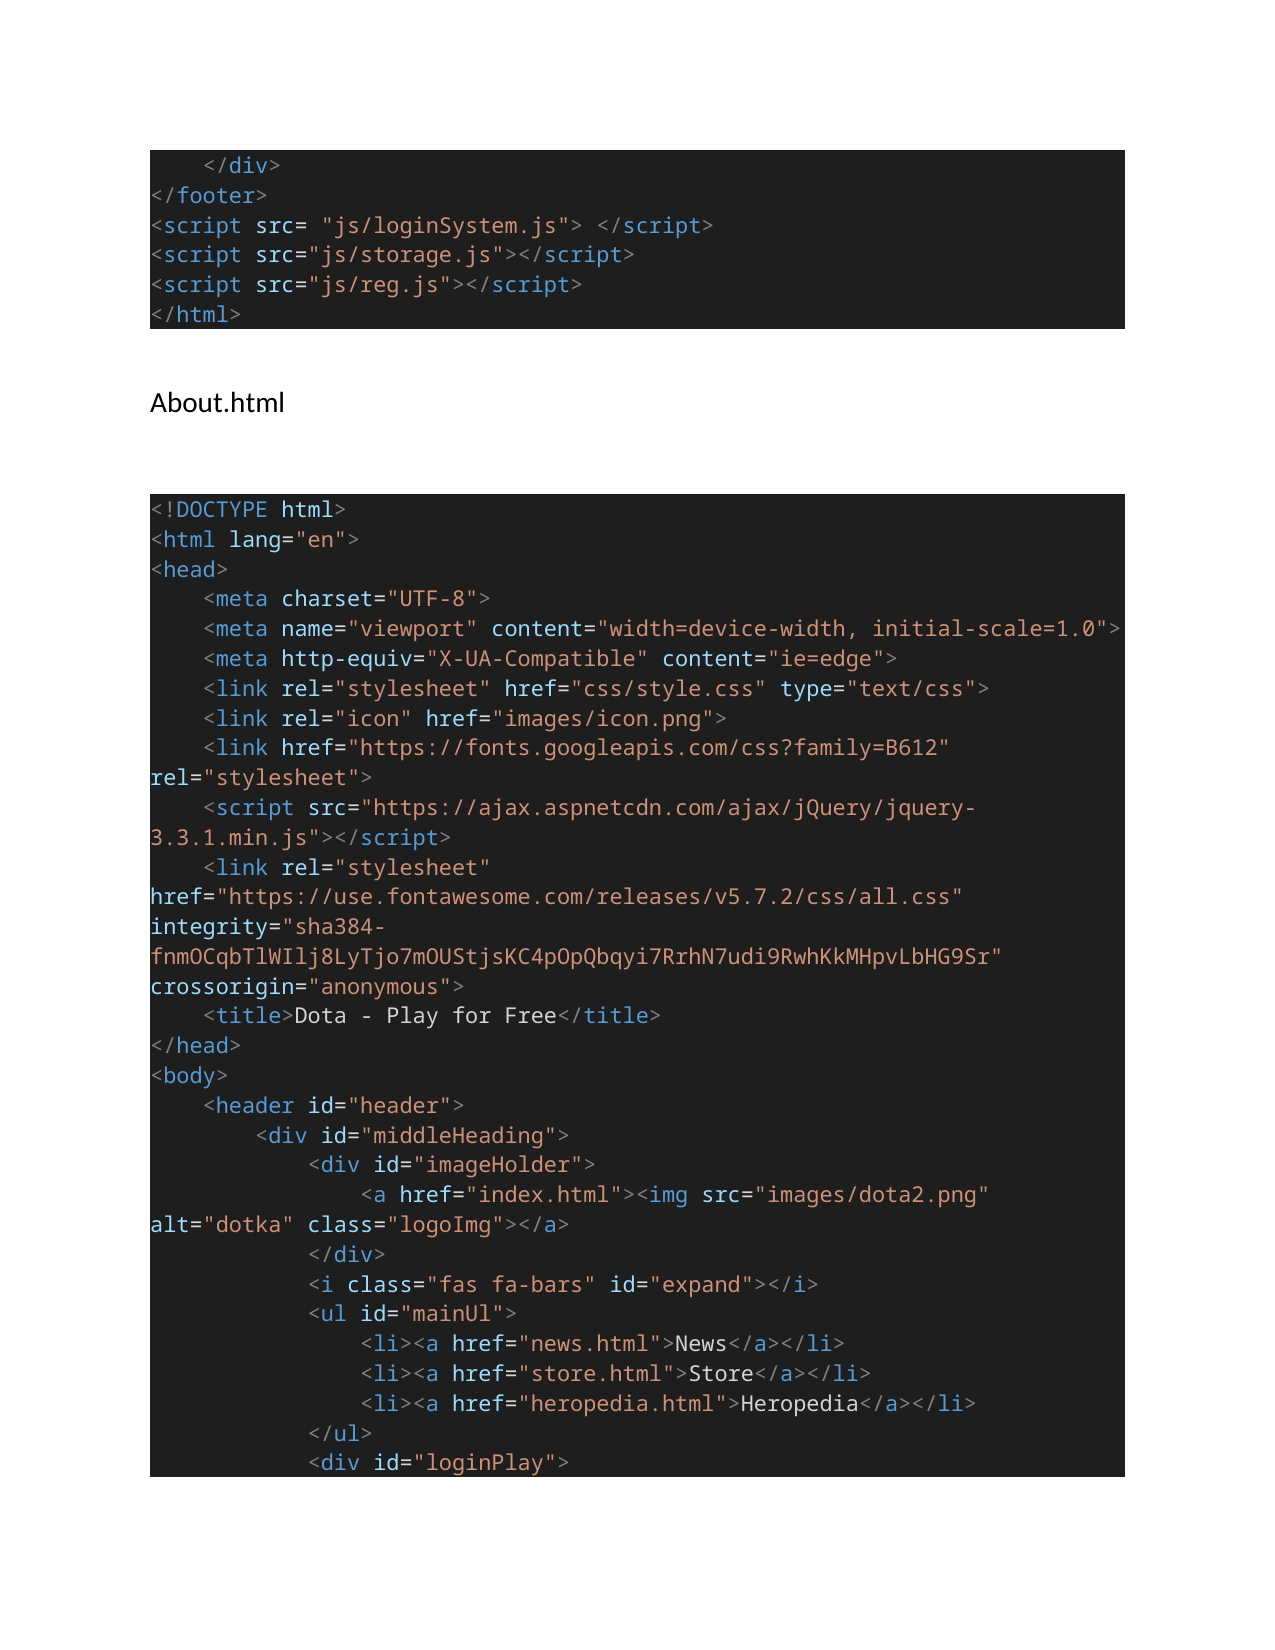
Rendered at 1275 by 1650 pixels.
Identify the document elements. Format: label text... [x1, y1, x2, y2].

text <div id="imageHolder"> [150, 1149, 1125, 1179]
text <title>Dota - Play for Free</title> [150, 1001, 1125, 1030]
text <!DOCTYPE html> [150, 494, 1125, 524]
text <li><a href="news.html">News</a></li> [150, 1328, 1125, 1358]
text <link href="https://fonts.googleapis.com/css?family=B612" rel="stylesheet"> [150, 732, 1125, 792]
text </footer> [150, 180, 1125, 209]
text <header id="header"> [150, 1090, 1125, 1120]
text <head> [150, 554, 1125, 583]
text <div id="middleHeading"> [150, 1120, 1125, 1149]
text <meta charset="UTF-8"> [150, 583, 1125, 613]
text <link rel="icon" href="images/icon.png"> [150, 703, 1125, 732]
text <meta http-equiv="X-UA-Compatible" content="ie=edge"> [150, 643, 1125, 673]
text <script src="js/reg.js"></script> [150, 269, 1125, 299]
text <script src="js/storage.js"></script> [150, 239, 1125, 269]
text About.html [150, 384, 1125, 419]
text <link rel="stylesheet" href="css/style.css" type="text/css"> [150, 673, 1125, 703]
text <html lang="en"> [150, 524, 1125, 554]
text <div id="loginPlay"> [150, 1447, 1125, 1477]
text <body> [150, 1060, 1125, 1090]
text </head> [150, 1030, 1125, 1060]
text </html> [150, 299, 1125, 329]
text <ul id="mainUl"> [150, 1298, 1125, 1328]
text <meta name="viewport" content="width=device-width, initial-scale=1.0"> [150, 613, 1125, 643]
text <i class="fas fa-bars" id="expand"></i> [150, 1269, 1125, 1298]
text </div> [150, 1239, 1125, 1269]
text <link rel="stylesheet" href="https://use.fontawesome.com/releases/v5.7.2/css/all.css" integrity="sha384-fnmOCqbTlWIlj8LyTjo7mOUStjsKC4pOpQbqyi7RrhN7udi9RwhKkMHpvLbHG9Sr" crossorigin="anonymous"> [150, 852, 1125, 1001]
text <li><a href="store.html">Store</a></li> [150, 1358, 1125, 1388]
text </div> [150, 150, 1125, 180]
text <li><a href="heropedia.html">Heropedia</a></li> [150, 1388, 1125, 1418]
text <a href="index.html"><img src="images/dota2.png" alt="dotka" class="logoImg"></a> [150, 1179, 1125, 1239]
text <script src= "js/loginSystem.js"> </script> [150, 209, 1125, 239]
text </ul> [150, 1418, 1125, 1447]
text <script src="https://ajax.aspnetcdn.com/ajax/jQuery/jquery-3.3.1.min.js"></script> [150, 792, 1125, 852]
